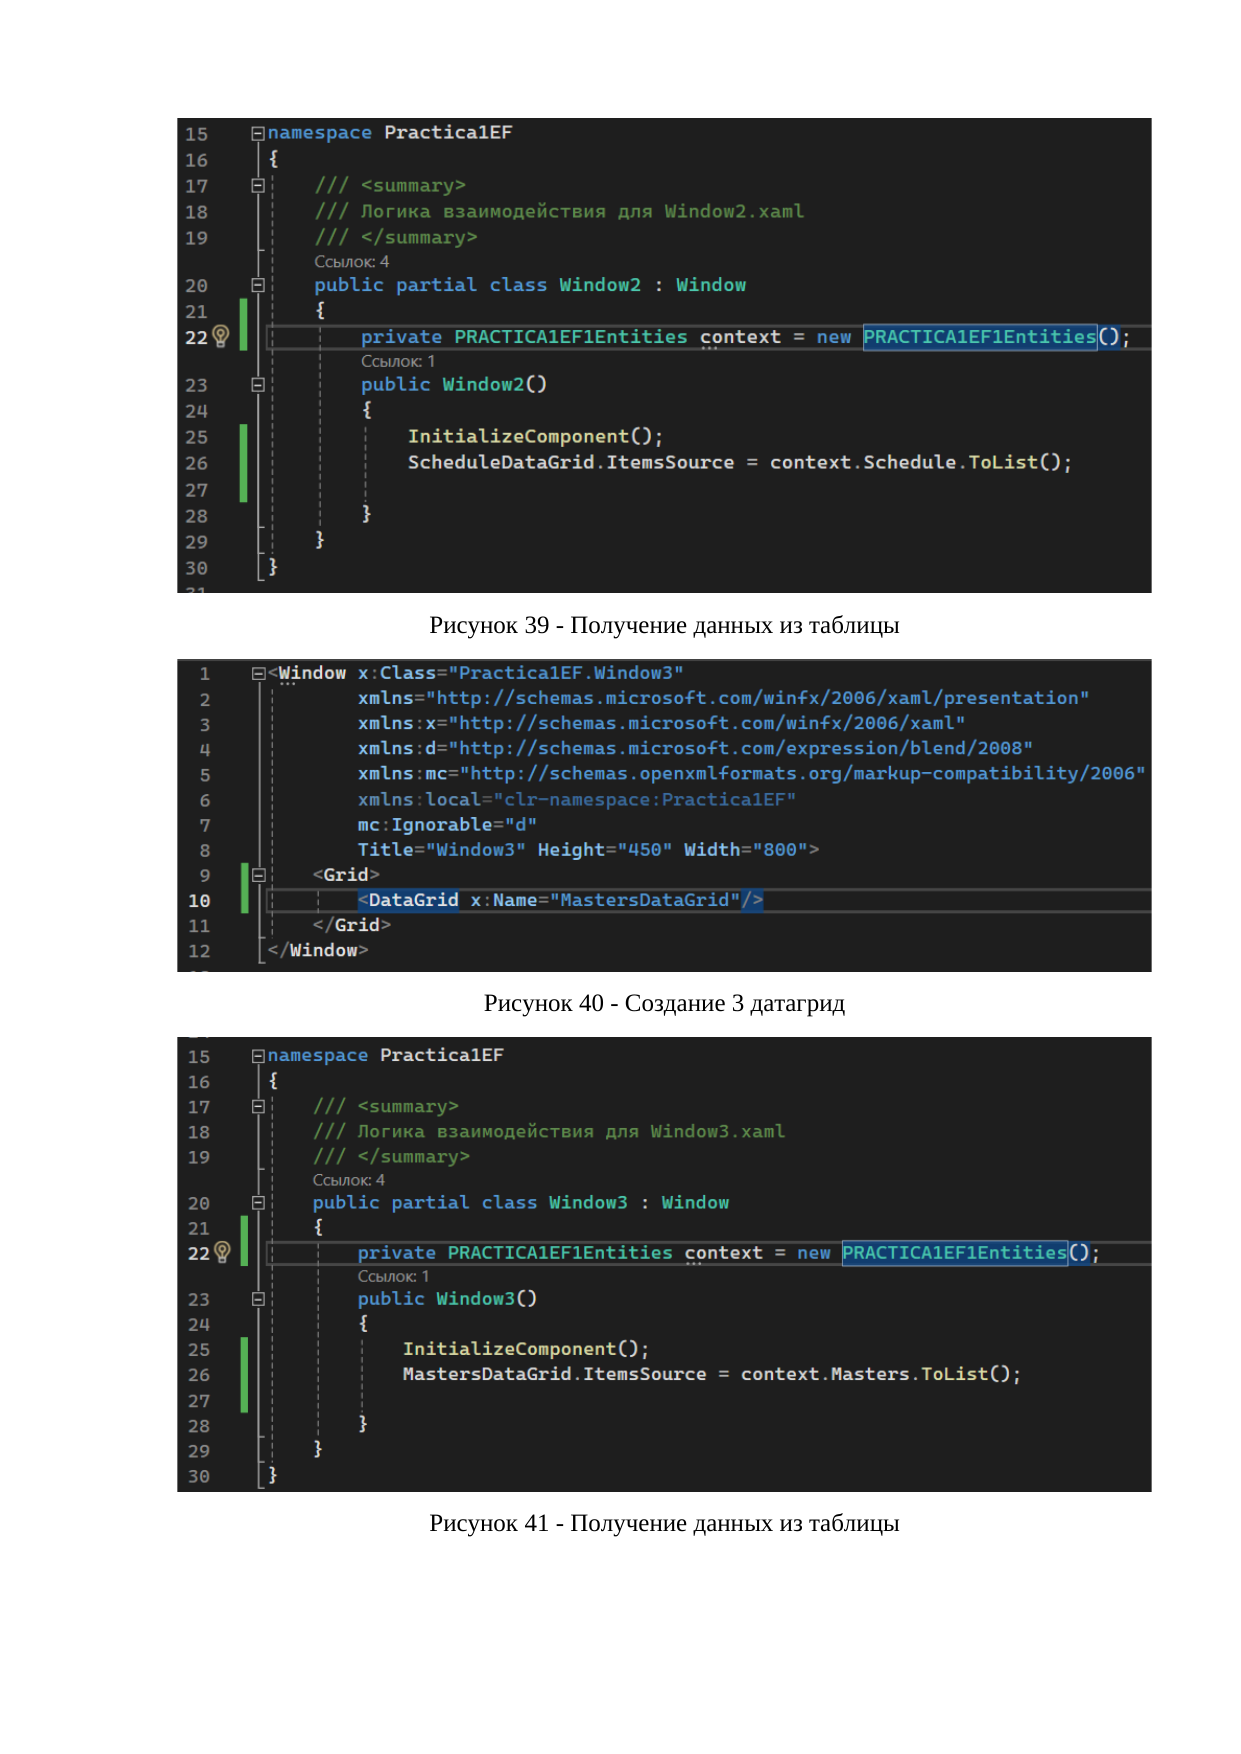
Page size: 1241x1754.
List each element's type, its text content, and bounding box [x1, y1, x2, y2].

text Рисунок 39 - Получение данных из таблицы [177, 610, 1152, 638]
text Рисунок 40 - Создание 3 датагрид [177, 988, 1152, 1017]
text Рисунок 41 - Получение данных из таблицы [177, 1508, 1152, 1537]
picture [177, 659, 1152, 972]
picture [177, 1037, 1152, 1492]
picture [177, 118, 1152, 593]
